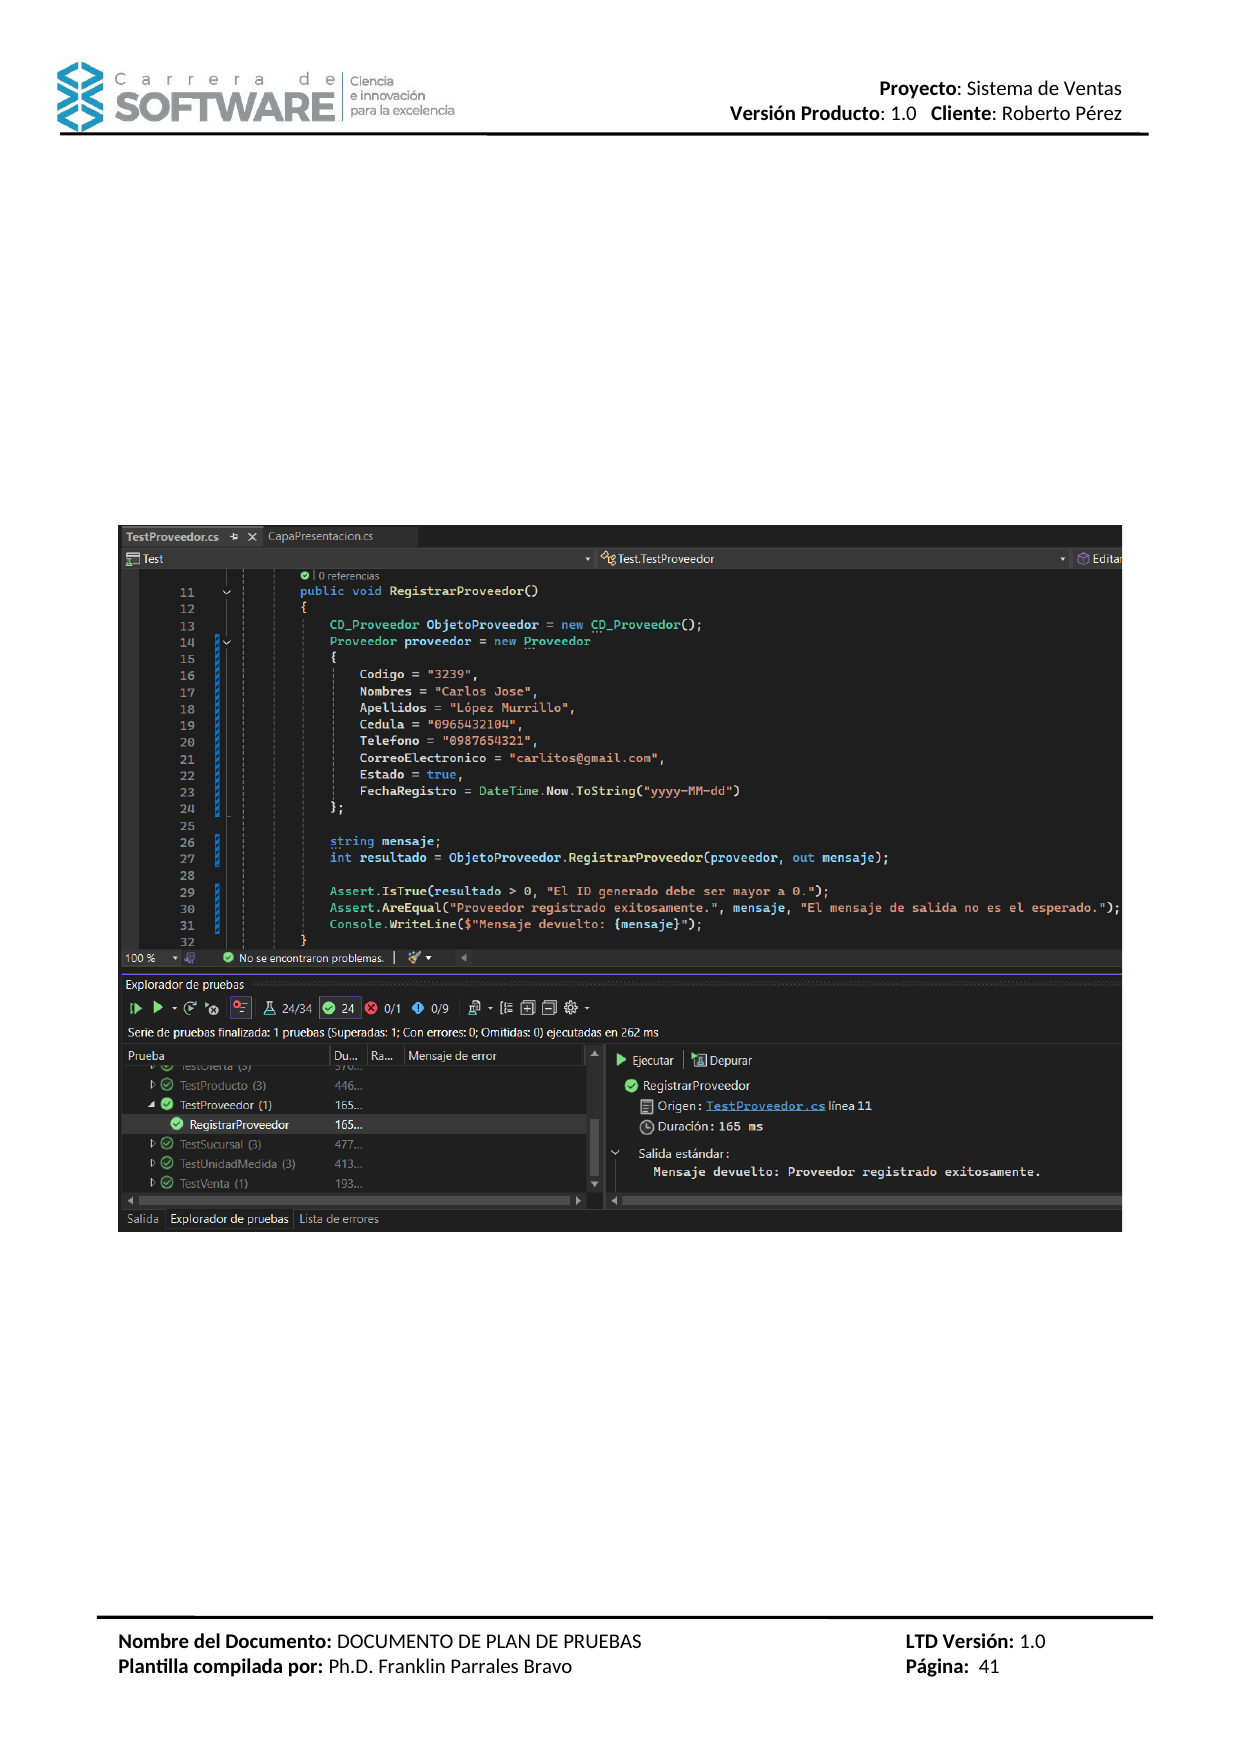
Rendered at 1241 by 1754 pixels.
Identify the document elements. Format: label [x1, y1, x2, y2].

picture [118, 525, 1123, 1232]
picture [46, 46, 461, 154]
